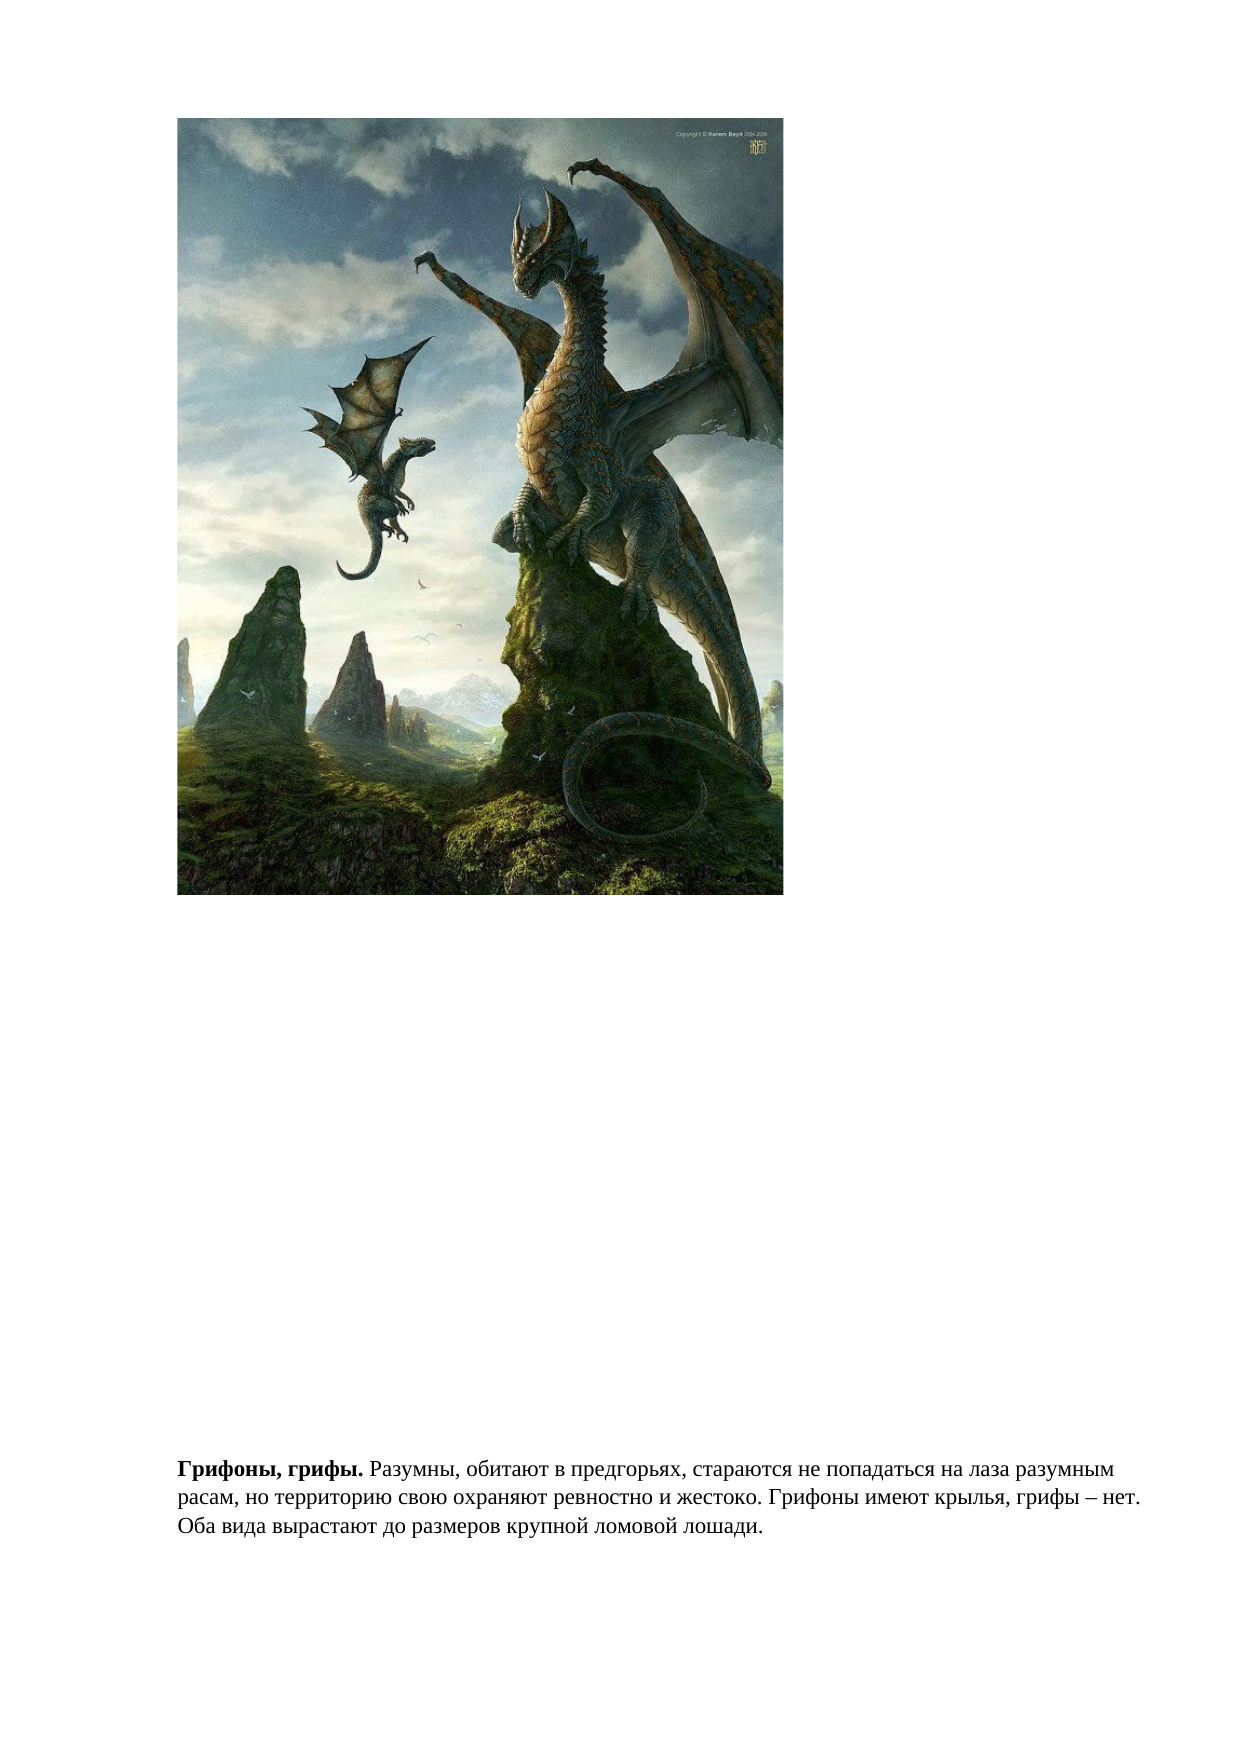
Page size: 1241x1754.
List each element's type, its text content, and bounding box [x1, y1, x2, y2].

text Грифоны, грифы. Разумны, обитают в предгорьях, стараются не попадаться на лаза разумным расам, но территорию свою охраняют ревностно и жестоко. Грифоны имеют крылья, грифы – нет. Оба вида вырастают до размеров крупной ломовой лошади. [177, 1455, 1152, 1538]
picture [177, 118, 784, 895]
